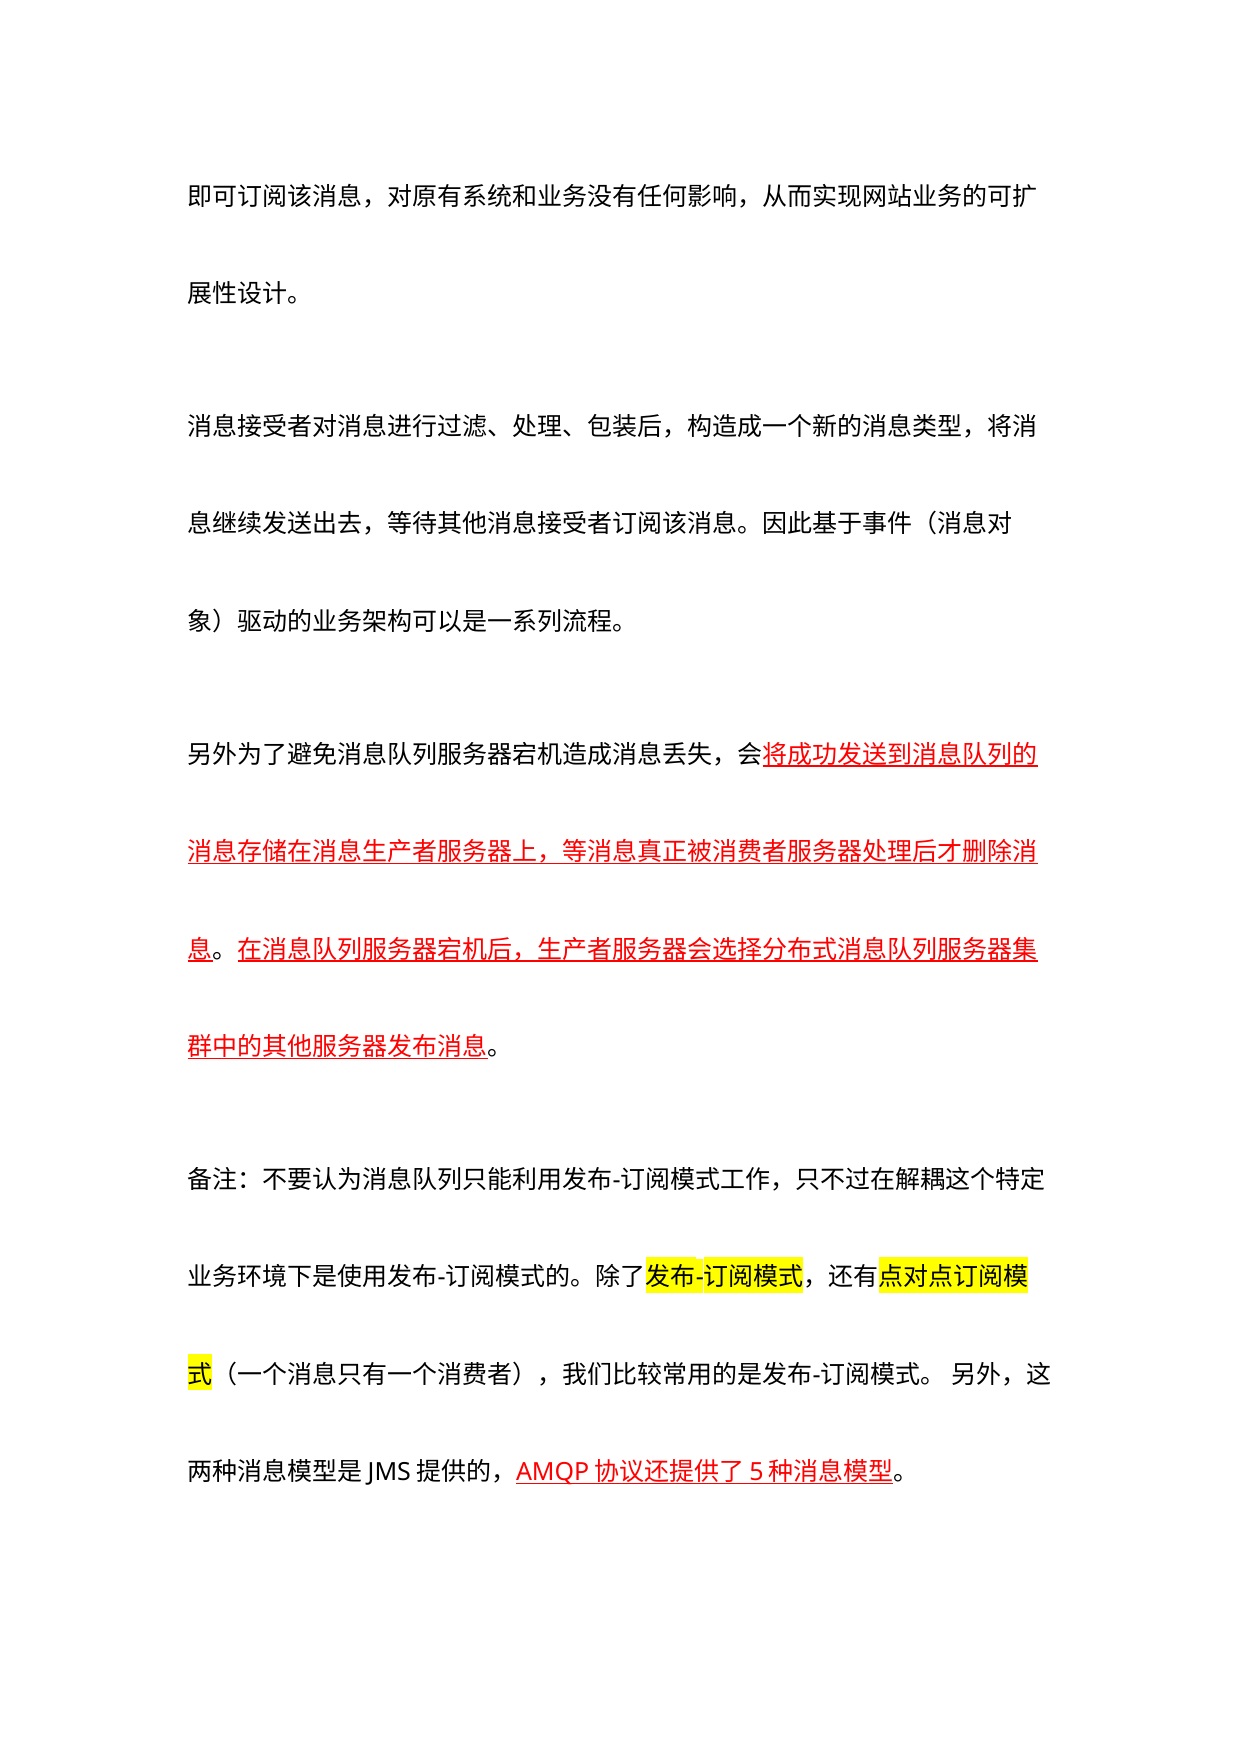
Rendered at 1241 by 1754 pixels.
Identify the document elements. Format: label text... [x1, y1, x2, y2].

text 消息接受者对消息进行过滤、处理、包装后，构造成一个新的消息类型，将消息继续发送出去，等待其他消息接受者订阅该消息。因此基于事件（消息对象）驱动的业务架构可以是一系列流程。 [187, 392, 1053, 652]
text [187, 162, 1053, 324]
text 备注：不要认为消息队列只能利用发布-订阅模式工作，只不过在解耦这个特定业务环境下是使用发布-订阅模式的。除了发布-订阅模式，还有点对点订阅模式（一个消息只有一个消费者），我们比较常用的是发布-订阅模式。 另外，这两种消息模型是JMS提供的，AMQP协议还提供了5种消息模型。 [187, 1145, 1053, 1502]
text 另外为了避免消息队列服务器宕机造成消息丢失，会将成功发送到消息队列的消息存储在消息生产者服务器上，等消息真正被消费者服务器处理后才删除消息。在消息队列服务器宕机后，生产者服务器会选择分布式消息队列服务器集群中的其他服务器发布消息。 [187, 720, 1053, 1077]
